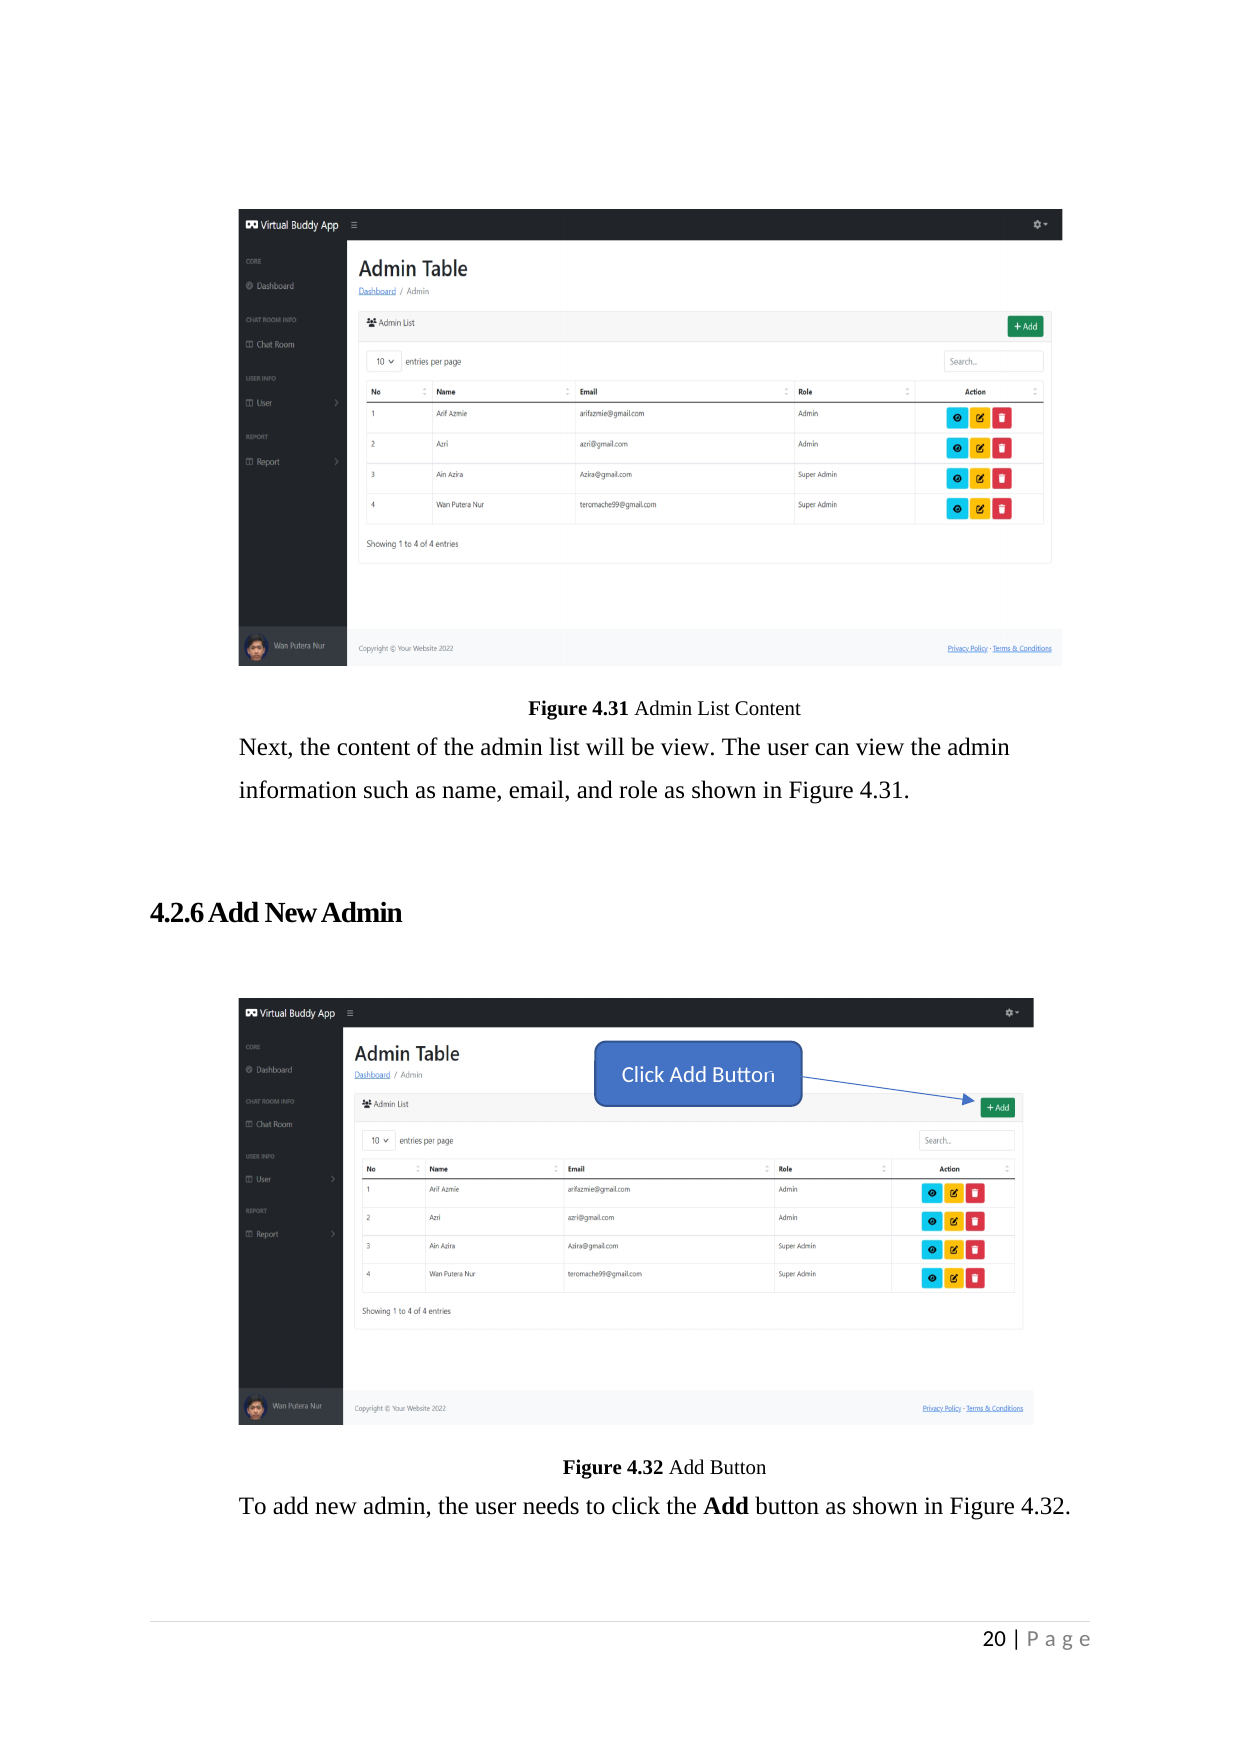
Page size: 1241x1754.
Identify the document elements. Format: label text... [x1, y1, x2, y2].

text Figure 4.31 Admin List Content [239, 696, 1090, 720]
text Figure 4.32 Add Button [239, 1455, 1090, 1479]
text To add new admin, the user needs to click the Add button as shown in Figure 4.32. [239, 1491, 1090, 1520]
picture [238, 998, 1034, 1425]
text Next, the content of the admin list will be view. The user can view the admin information such as name, email, and role as shown in Figure 4.31. [239, 732, 1090, 804]
title 4.2.6 Add New Admin [150, 895, 1090, 929]
picture [238, 209, 1063, 666]
